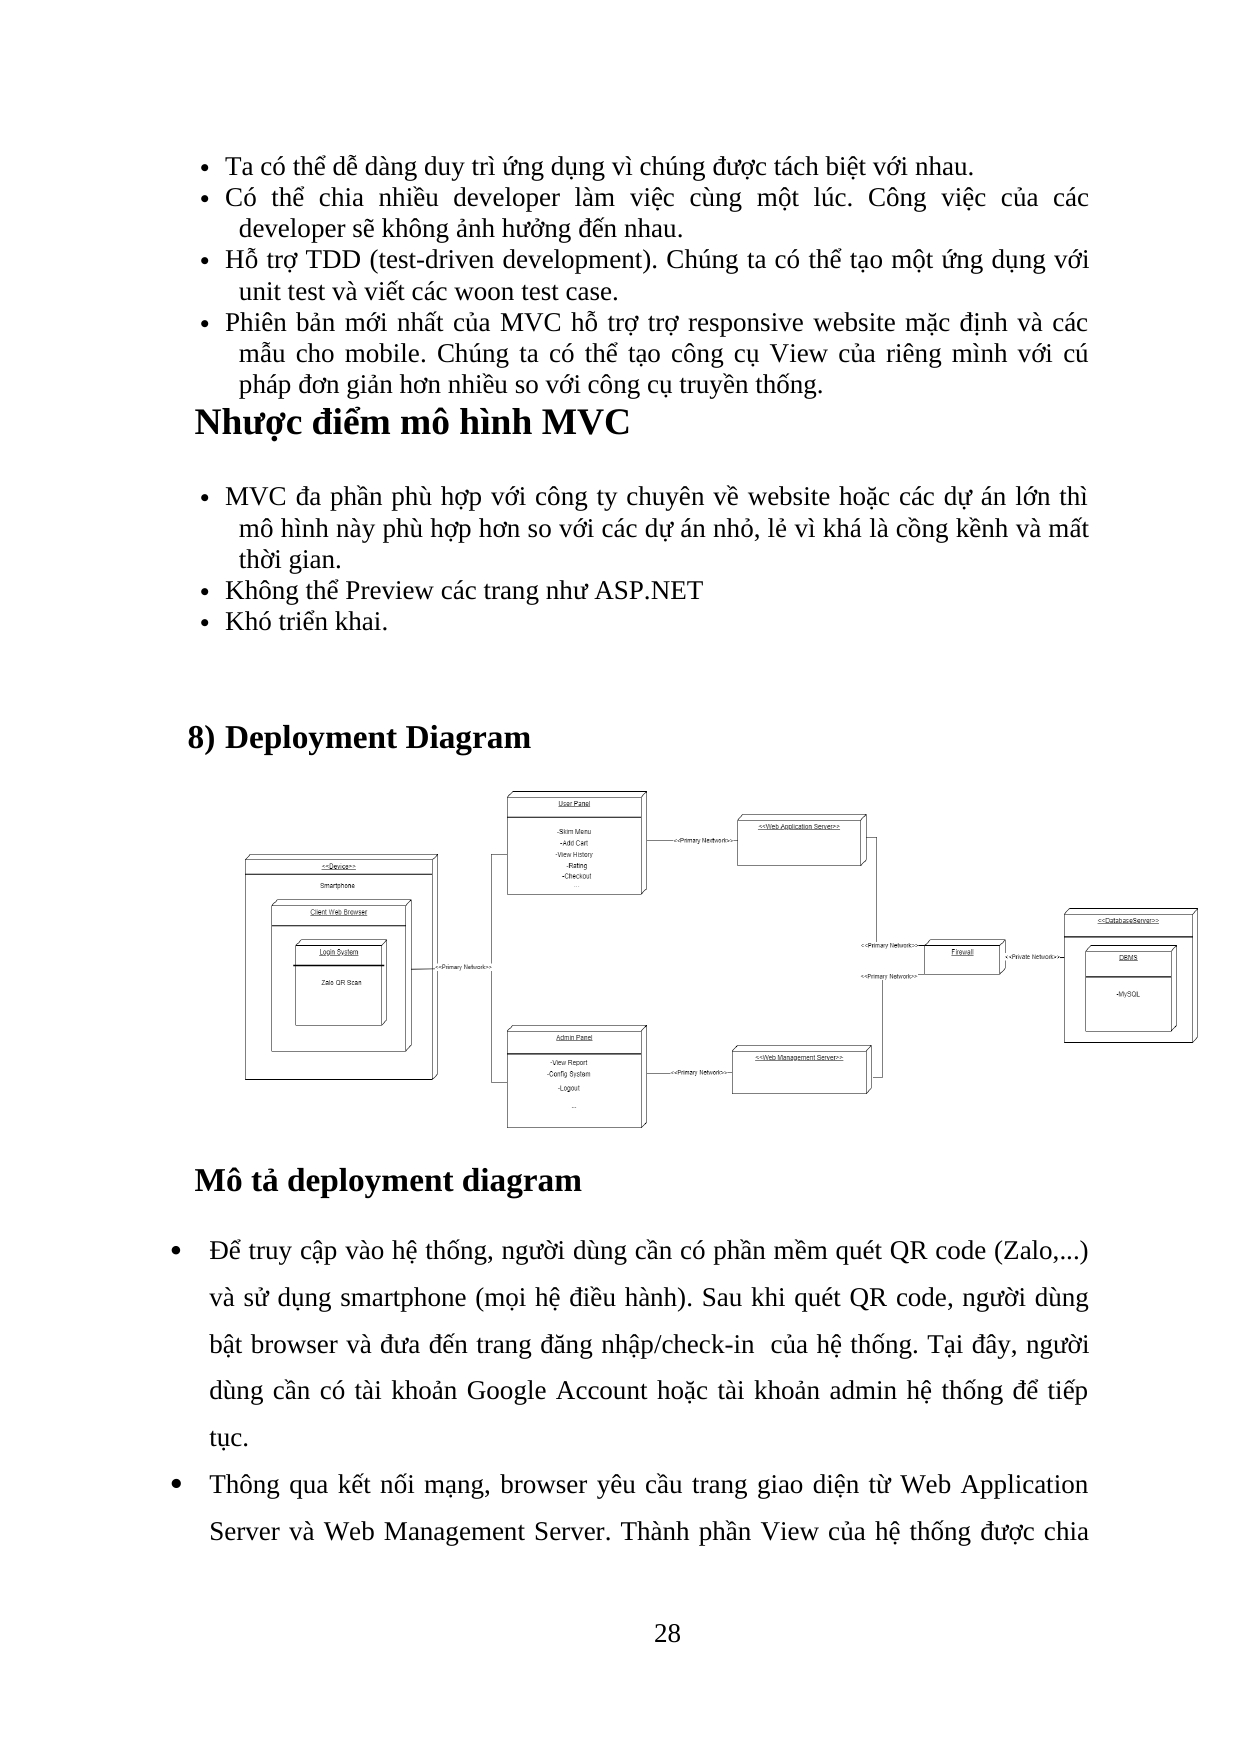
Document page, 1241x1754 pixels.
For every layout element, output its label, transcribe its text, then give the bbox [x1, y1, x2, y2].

list Hỗ trợ TDD (test-driven development). Chúng ta có thể tạo một ứng dụng với unit test và viết các woon test case. [201, 243, 1090, 306]
list Khó triển khai. [201, 605, 1090, 636]
list Không thể Preview các trang như ASP.NET [201, 574, 1090, 605]
text Deployment Diagram [187, 718, 1090, 756]
text Mô tả deployment diagram [194, 1160, 1090, 1199]
list Ta có thể dễ dàng duy trì ứng dụng vì chúng được tách biệt với nhau. [201, 150, 1090, 181]
text Nhược điểm mô hình MVC [194, 399, 1090, 442]
list Có thể chia nhiều developer làm việc cùng một lúc. Công việc của các developer sẽ không ảnh hưởng đến nhau. [201, 181, 1090, 243]
list MVC đa phần phù hợp với công ty chuyên về website hoặc các dự án lớn thì mô hình này phù hợp hơn so với các dự án nhỏ, lẻ vì khá là cồng kềnh và mất thời gian. [201, 481, 1090, 574]
picture [244, 791, 1198, 1128]
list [172, 1468, 1090, 1546]
list Để truy cập vào hệ thống, người dùng cần có phần mềm quét QR code (Zalo,...) và sử dụng smartphone (mọi hệ điều hành). Sau khi quét QR code, người dùng bật browser và đưa đến trang đăng nhập/check-in của hệ thống. Tại đây, người dùng cần có tài khoản Google Account hoặc tài khoản admin hệ thống để tiếp tục. [172, 1234, 1090, 1452]
list Phiên bản mới nhất của MVC hỗ trợ trợ responsive website mặc định và các mẫu cho mobile. Chúng ta có thể tạo công cụ View của riêng mình với cú pháp đơn giản hơn nhiều so với công cụ truyền thống. [201, 306, 1090, 399]
